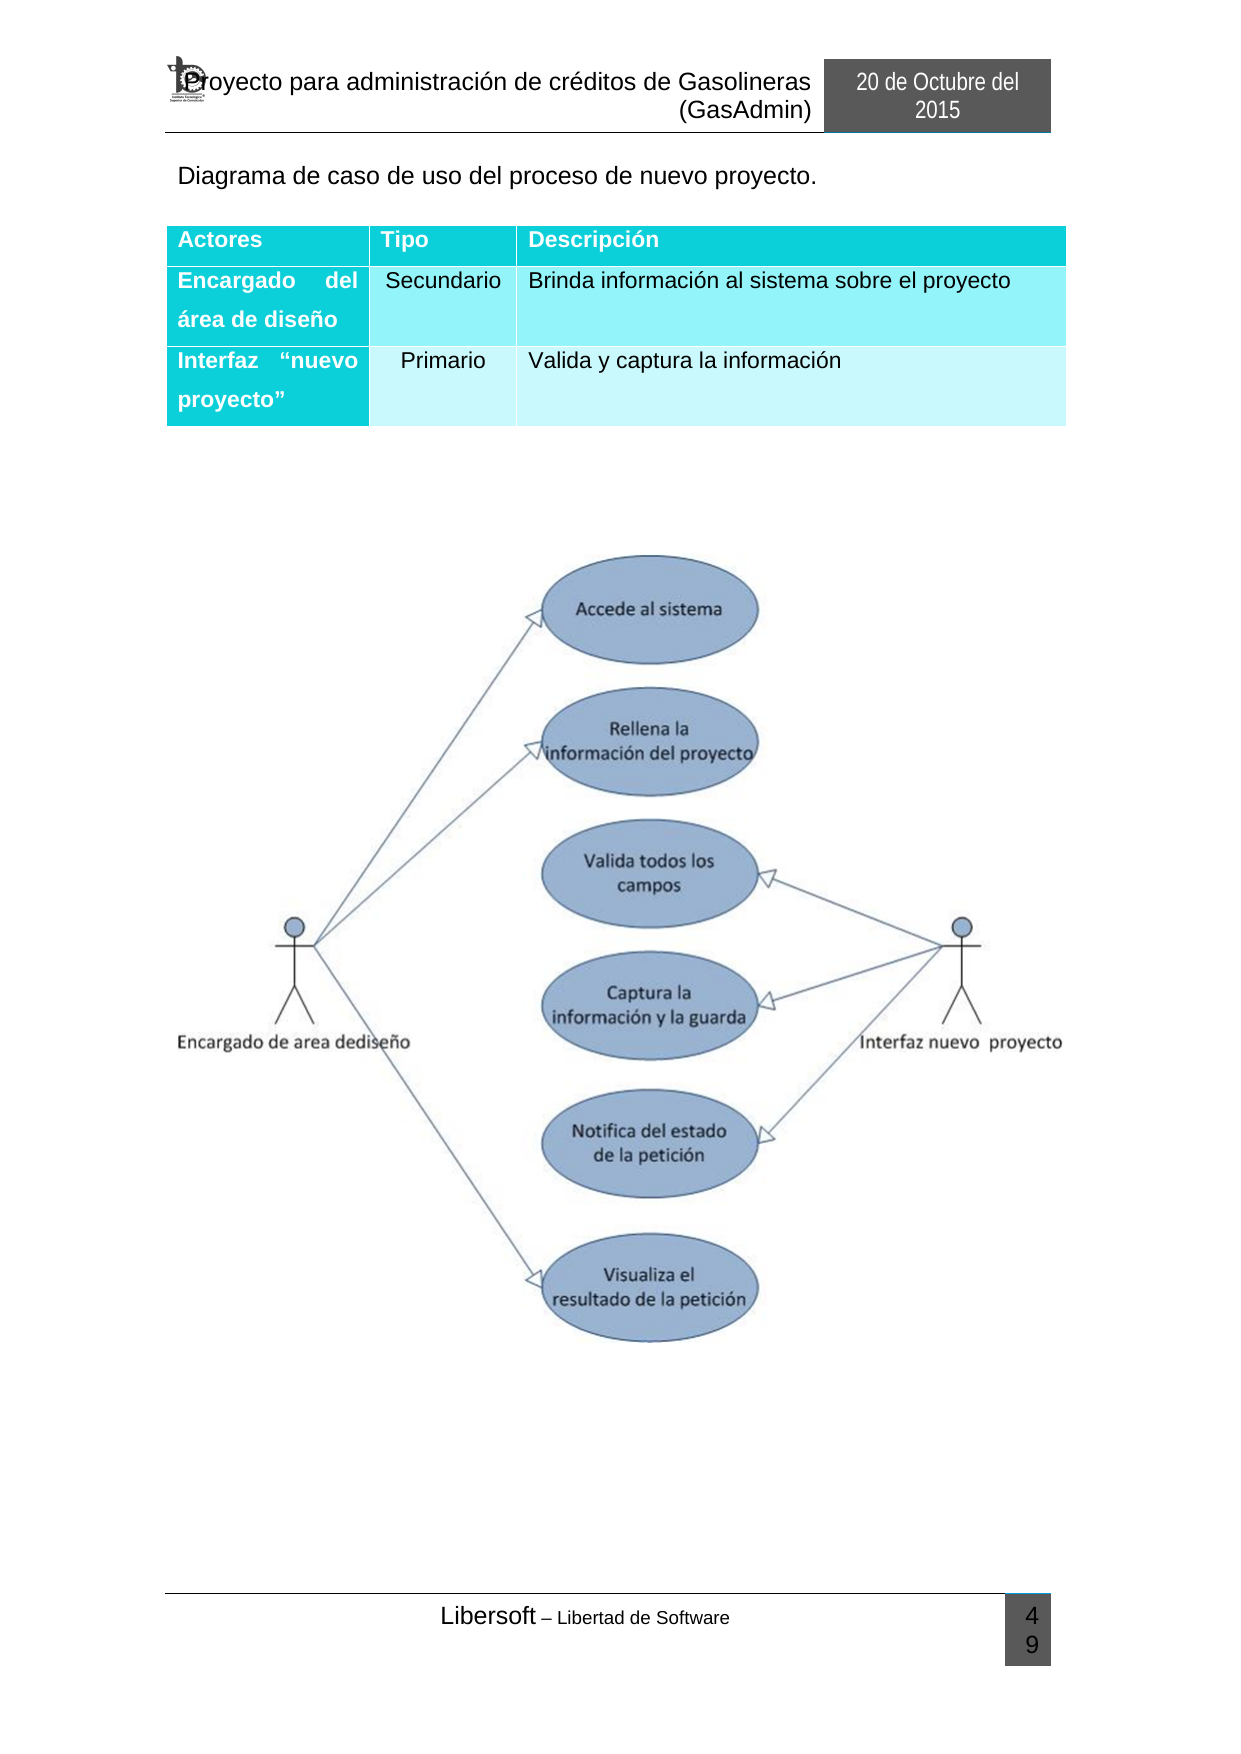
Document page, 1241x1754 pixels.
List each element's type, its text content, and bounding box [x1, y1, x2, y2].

table_cell Primario [370, 347, 516, 426]
picture [167, 56, 206, 102]
text Diagrama de caso de uso del proceso de nuevo proyecto. [177, 161, 1063, 190]
table_cell Brinda información al sistema sobre el proyecto [517, 267, 1066, 346]
table_header Actores [167, 226, 369, 266]
picture [177, 554, 1064, 1343]
table_header Descripción [517, 226, 1066, 266]
table_cell Secundario [370, 267, 516, 346]
table_cell Interfaz “nuevo proyecto” [167, 347, 369, 426]
table_cell Encargado del área de diseño [167, 267, 369, 346]
table_cell Valida y captura la información [517, 347, 1066, 426]
table_header Tipo [370, 226, 516, 266]
